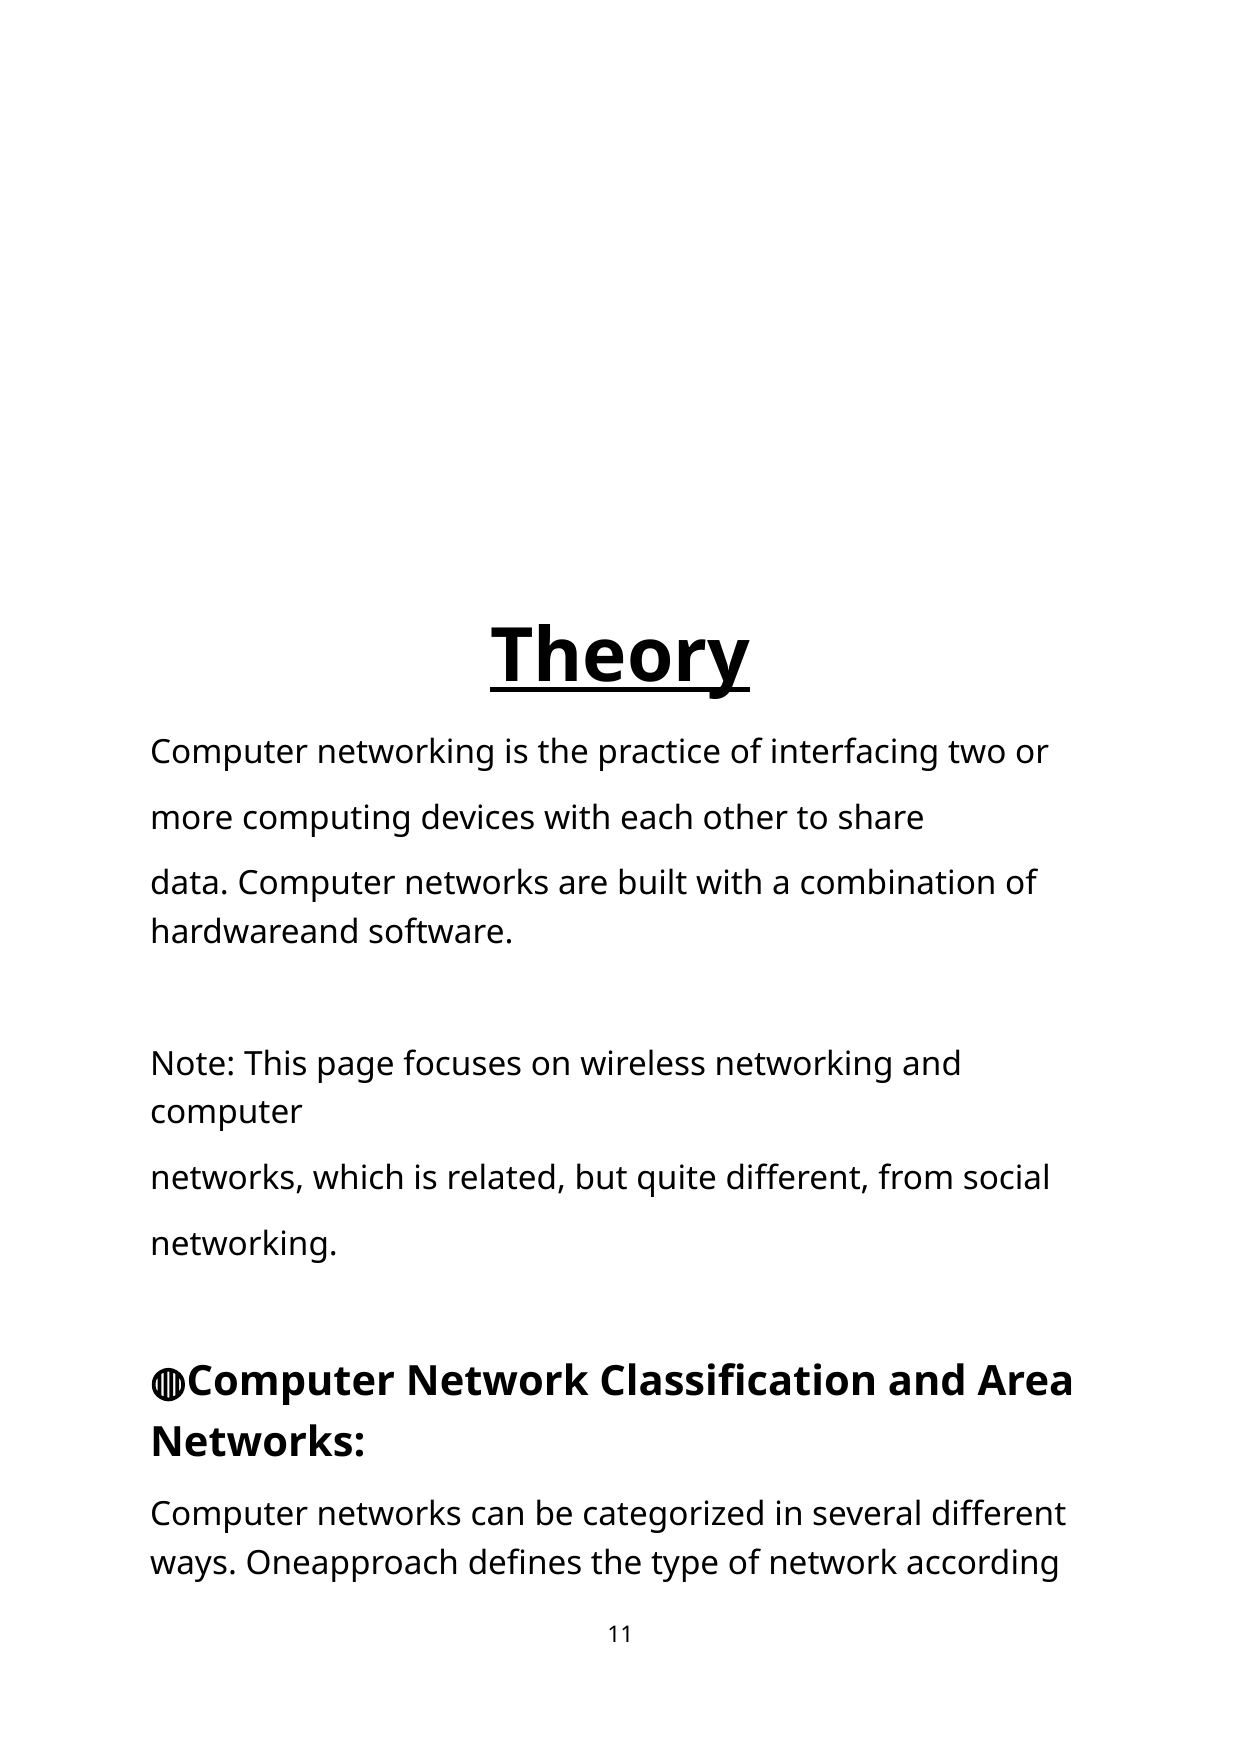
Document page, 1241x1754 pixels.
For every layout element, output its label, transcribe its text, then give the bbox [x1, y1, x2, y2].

text data. Computer networks are built with a combination of hardwareand software. [150, 859, 1090, 953]
text ◍Computer Network Classification and Area Networks: [150, 1351, 1090, 1469]
text Note: This page focuses on wireless networking and computer [150, 1039, 1090, 1134]
text networking. [150, 1219, 1090, 1265]
text Theory [150, 601, 1090, 703]
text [150, 1490, 1090, 1584]
text networks, which is related, but quite different, from social [150, 1154, 1090, 1199]
text more computing devices with each other to share [150, 793, 1090, 839]
text Computer networking is the practice of interfacing two or [150, 728, 1090, 773]
